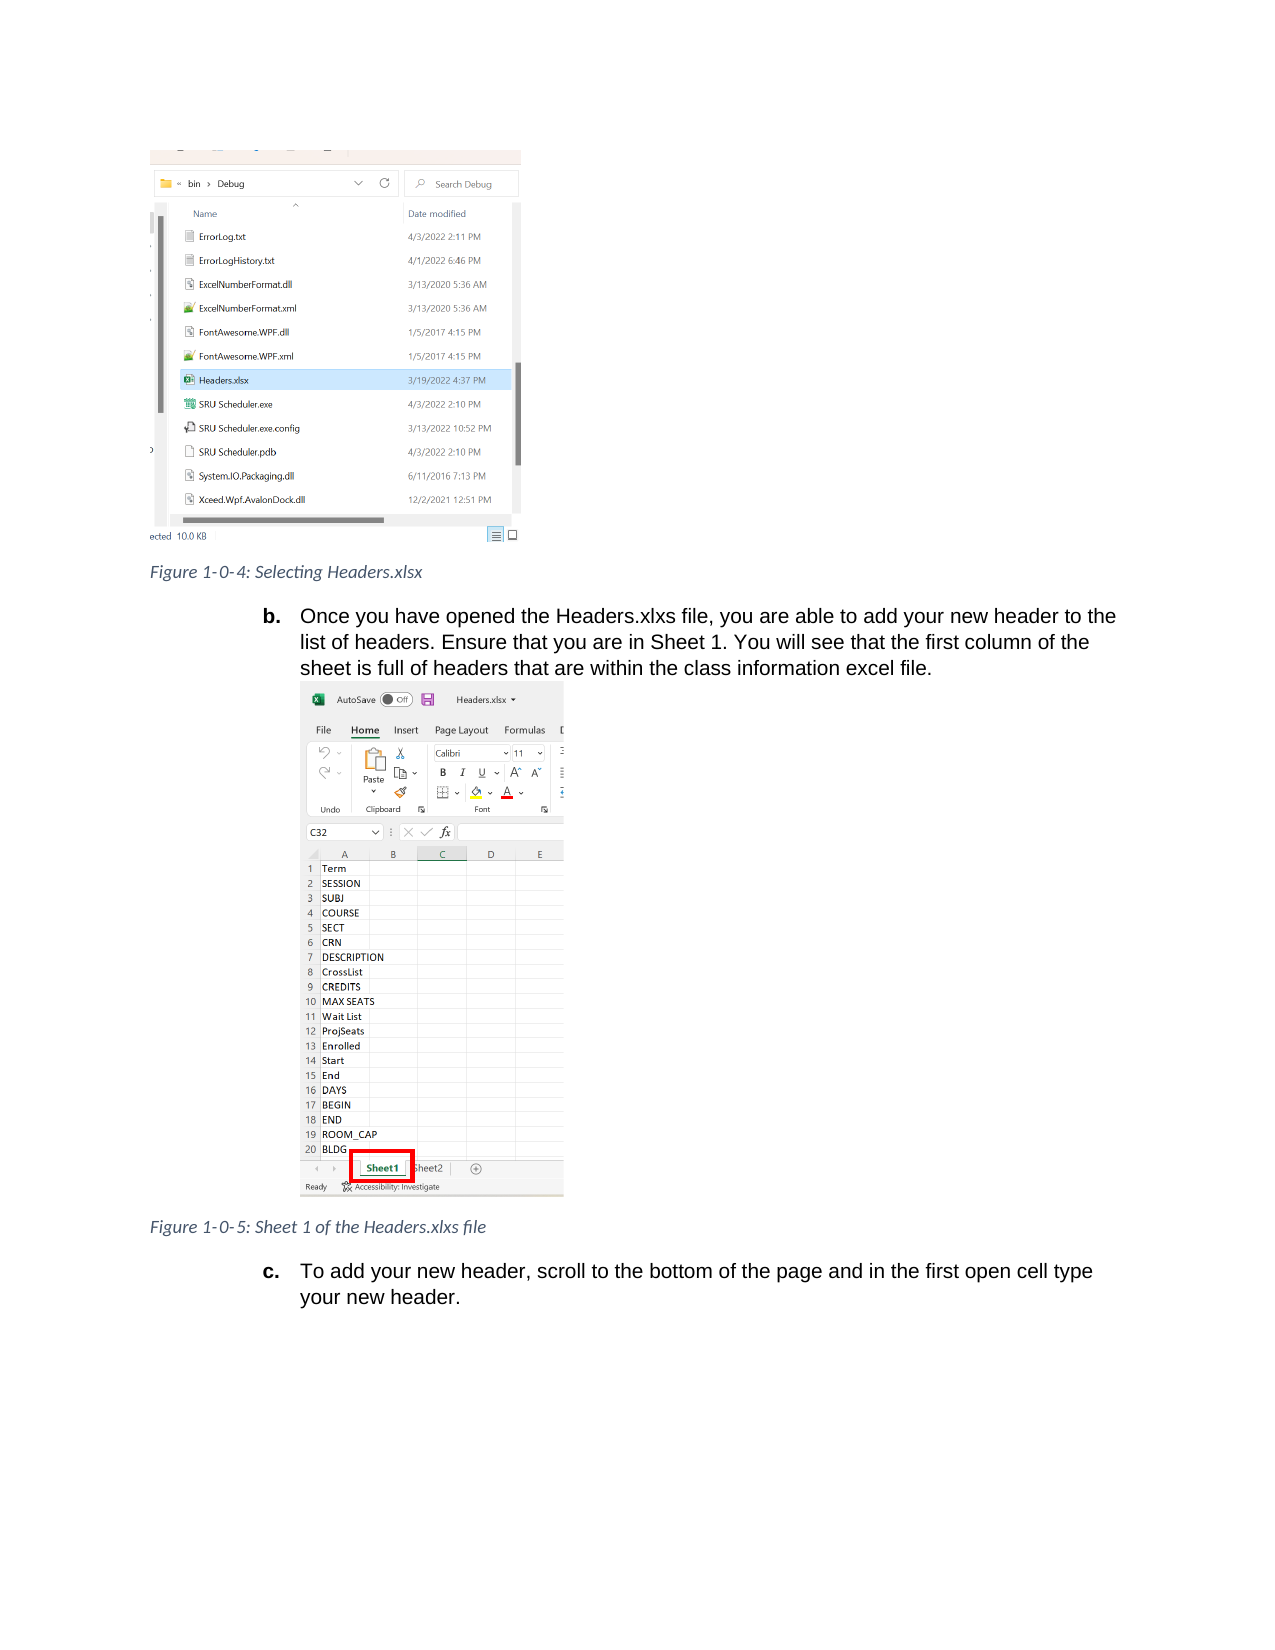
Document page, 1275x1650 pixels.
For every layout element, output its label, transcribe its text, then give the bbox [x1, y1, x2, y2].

picture [300, 681, 564, 1197]
list Once you have opened the Headers.xlxs file, you are able to add your new header to the list of headers. Ensure that you are in Sheet 1. You will see that the first column of the sheet is full of headers that are within the class information excel file. [262, 604, 1125, 680]
picture [150, 150, 521, 542]
list To add your new header, scroll to the bottom of the page and in the first open cell type your new header. [262, 1259, 1125, 1309]
text Figure 1-0-4: Selecting Headers.xlsx [150, 561, 1125, 583]
text Figure 1-0-5: Sheet 1 of the Headers.xlxs file [150, 1215, 1125, 1238]
